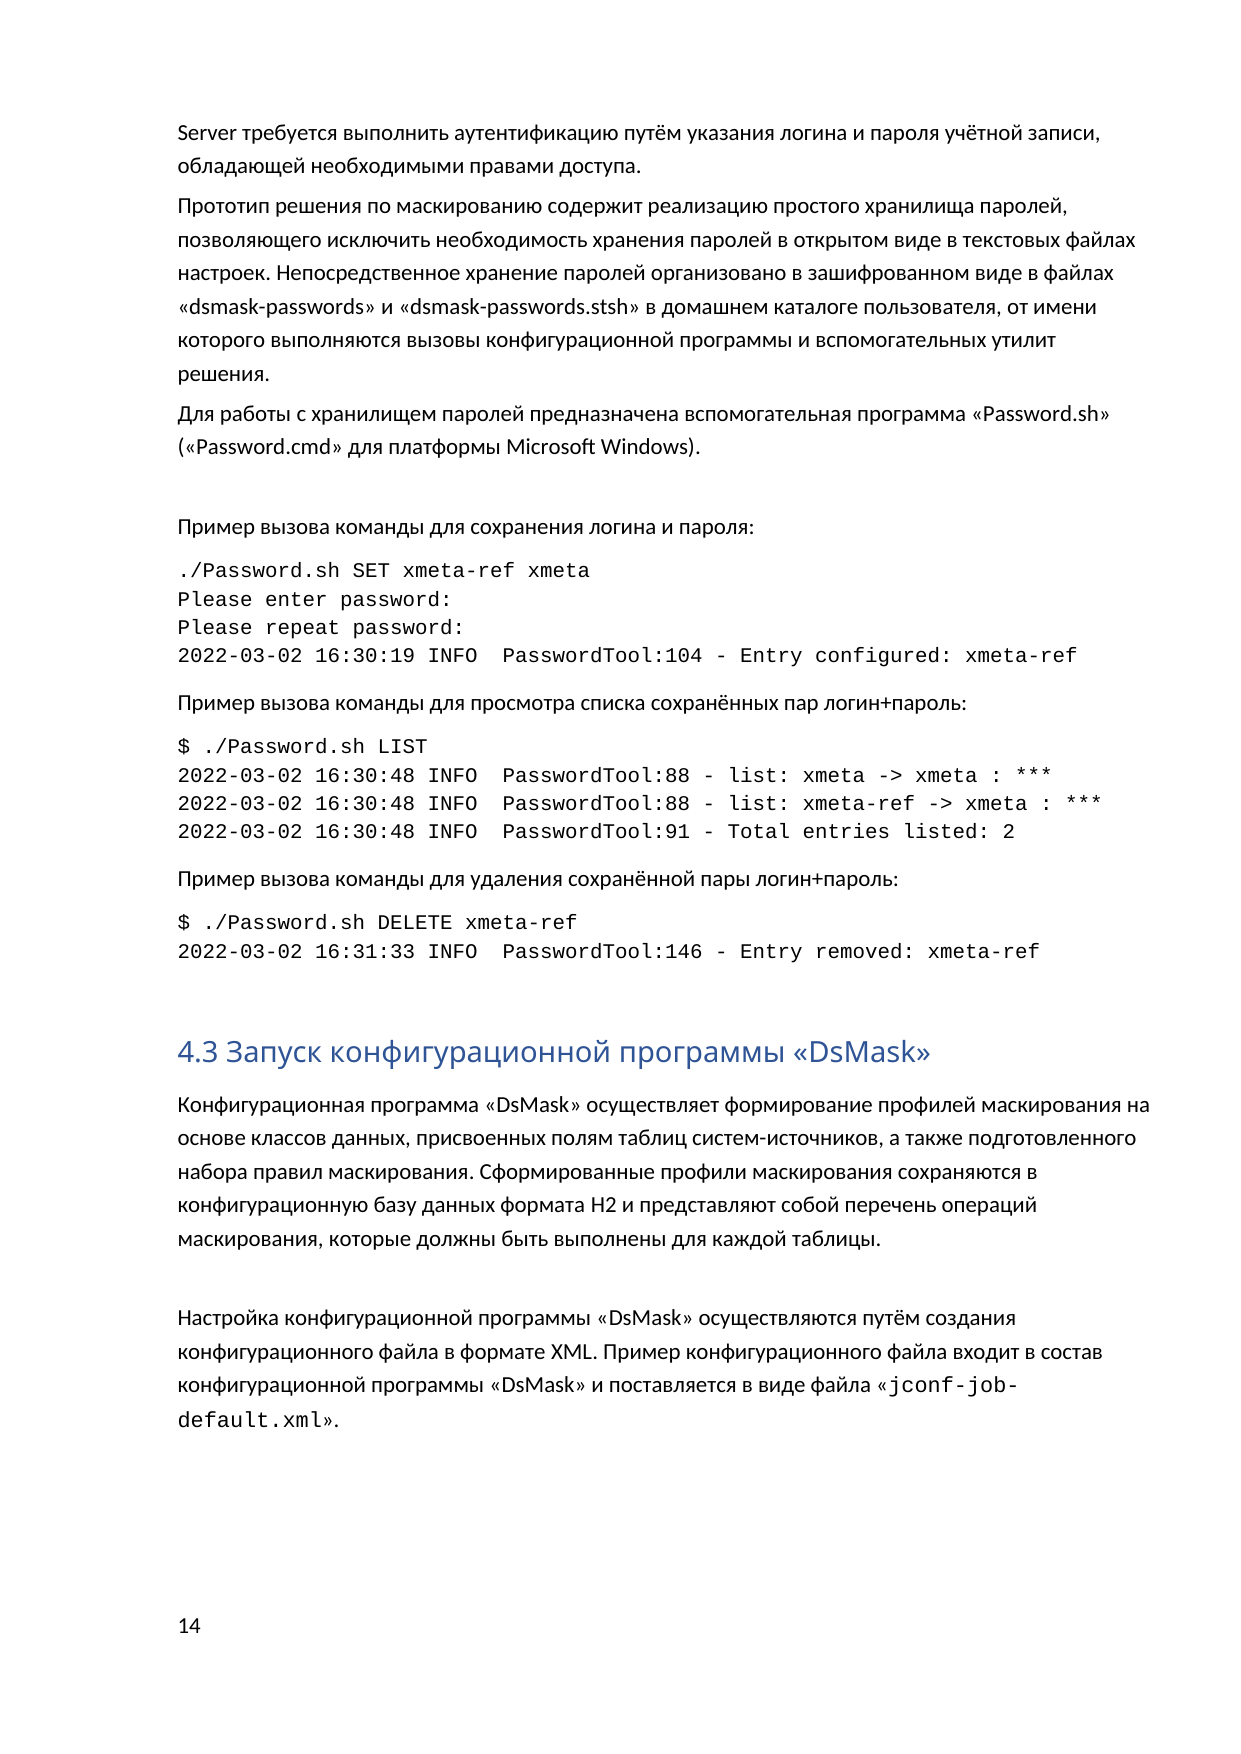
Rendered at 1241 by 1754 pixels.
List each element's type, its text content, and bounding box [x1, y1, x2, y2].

text 2022-03-02 16:31:33 INFO PasswordTool:146 - Entry removed: xmeta-ref [177, 941, 1152, 964]
text Please enter password: [177, 588, 1152, 612]
text Для работы с хранилищем паролей предназначена вспомогательная программа «Password.sh» («Password.cmd» для платформы Microsoft Windows). [177, 399, 1152, 461]
text ./Password.sh SET xmeta-ref xmeta [177, 560, 1152, 584]
text Please repeat password: [177, 617, 1152, 641]
text 2022-03-02 16:30:19 INFO PasswordTool:104 - Entry configured: xmeta-ref [177, 645, 1152, 669]
text 2022-03-02 16:30:48 INFO PasswordTool:88 - list: xmeta -> xmeta : *** [177, 764, 1152, 788]
text Конфигурационная программа «DsMask» осуществляет формирование профилей маскирования на основе классов данных, присвоенных полям таблиц систем-источников, а также подготовленного набора правил маскирования. Сформированные профили маскирования сохраняются в конфигурационную базу данных формата H2 и представляют собой перечень операций маскирования, которые должны быть выполнены для каждой таблицы. [177, 1090, 1152, 1252]
text Пример вызова команды для удаления сохранённой пары логин+пароль: [177, 864, 1152, 892]
text Пример вызова команды для сохранения логина и пароля: [177, 512, 1152, 540]
text Прототип решения по маскированию содержит реализацию простого хранилища паролей, позволяющего исключить необходимость хранения паролей в открытом виде в текстовых файлах настроек. Непосредственное хранение паролей организовано в зашифрованном виде в файлах «dsmask-passwords» и «dsmask-passwords.stsh» в домашнем каталоге пользователя, от имени которого выполняются вызовы конфигурационной программы и вспомогательных утилит решения. [177, 191, 1152, 387]
text Настройка конфигурационной программы «DsMask» осуществляются путём создания конфигурационного файла в формате XML. Пример конфигурационного файла входит в состав конфигурационной программы «DsMask» и поставляется в виде файла «jconf-job-default.xml». [177, 1303, 1152, 1434]
text $ ./Password.sh DELETE xmeta-ref [177, 912, 1152, 936]
text 2022-03-02 16:30:48 INFO PasswordTool:88 - list: xmeta-ref -> xmeta : *** [177, 793, 1152, 817]
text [177, 118, 1152, 180]
text 2022-03-02 16:30:48 INFO PasswordTool:91 - Total entries listed: 2 [177, 821, 1152, 845]
text Пример вызова команды для просмотра списка сохранённых пар логин+пароль: [177, 688, 1152, 716]
text $ ./Password.sh LIST [177, 736, 1152, 760]
subtitle 4.3 Запуск конфигурационной программы «DsMask» [177, 1032, 1152, 1071]
